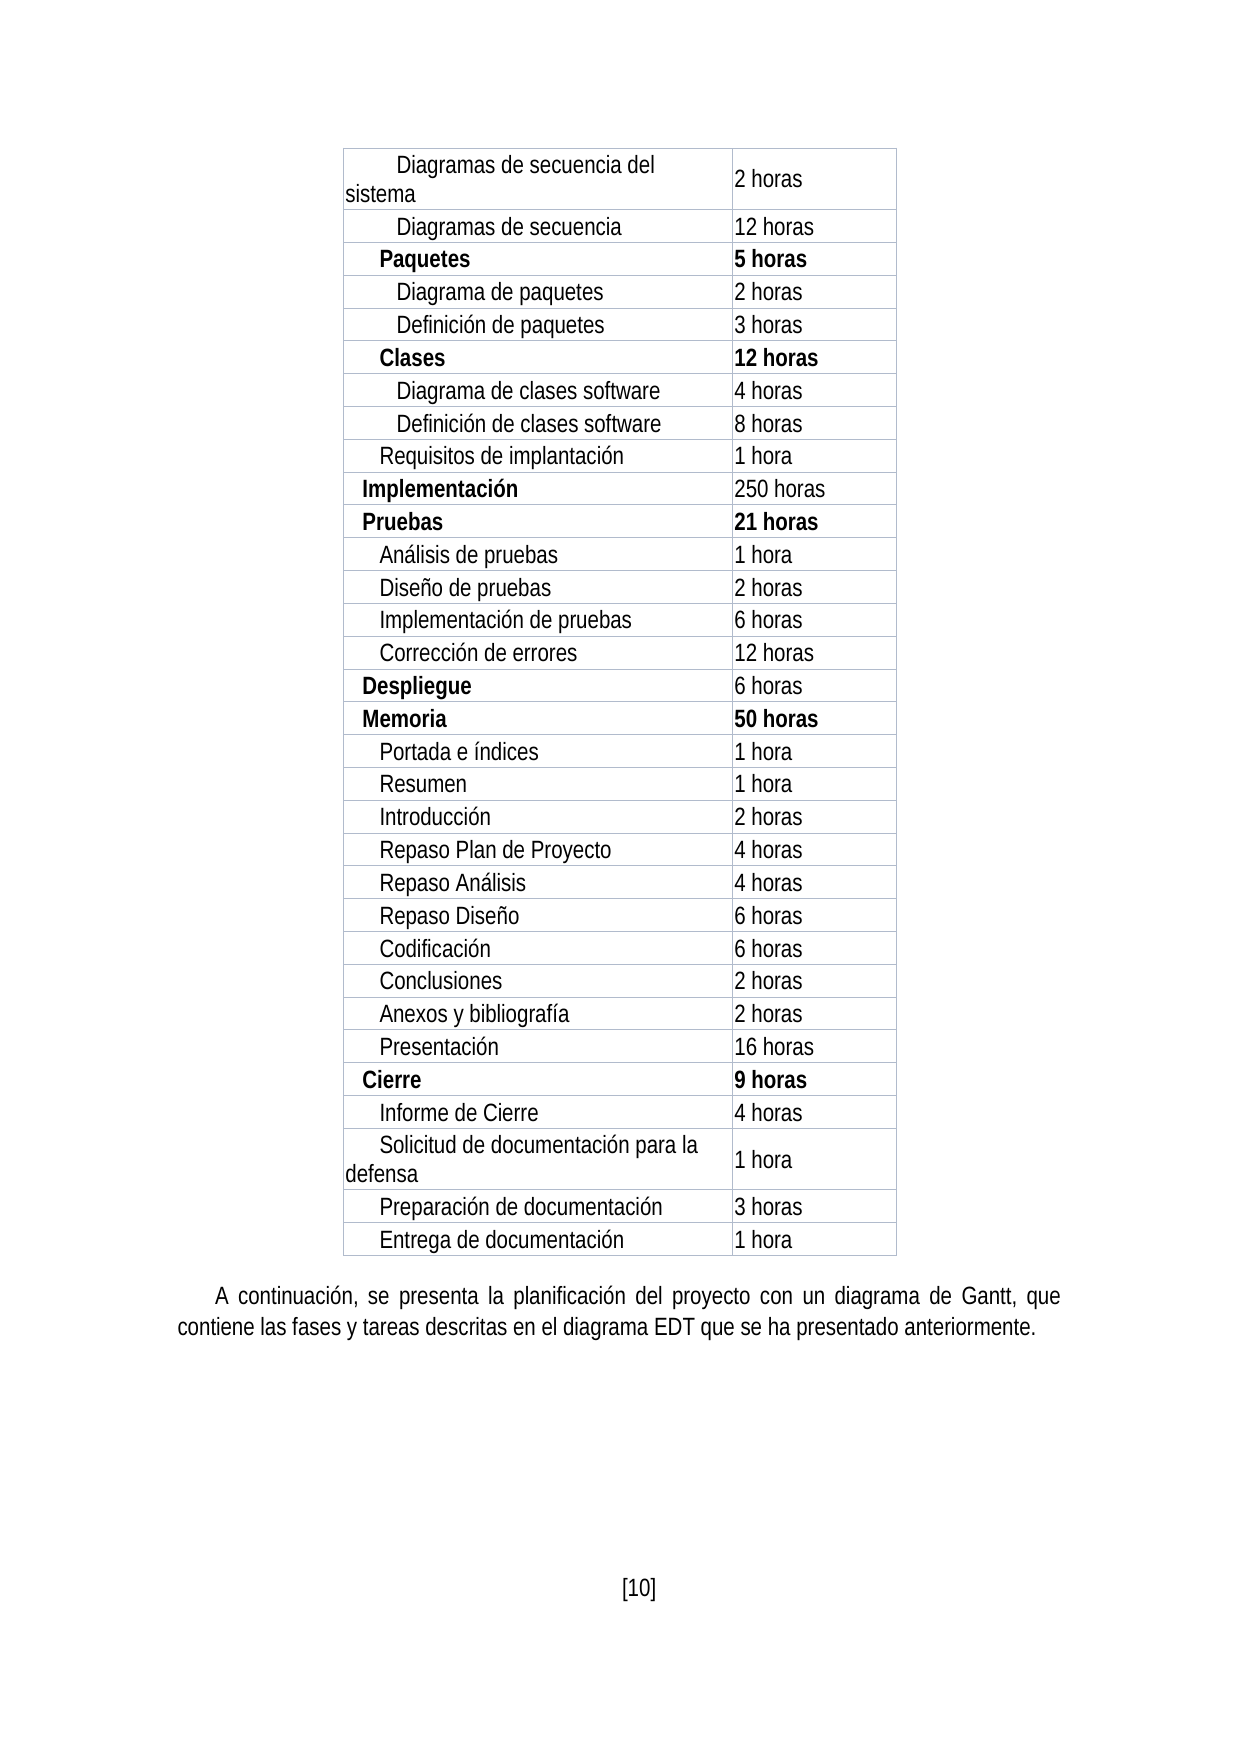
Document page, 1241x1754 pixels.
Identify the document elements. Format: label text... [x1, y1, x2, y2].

table_cell 1 hora [733, 538, 896, 570]
table_cell Memoria [344, 702, 732, 734]
table_cell 2 horas [733, 801, 896, 832]
table_cell 16 horas [733, 1030, 896, 1062]
table_cell 2 horas [733, 998, 896, 1029]
table_cell Diagramas de secuencia del sistema [344, 149, 732, 209]
table_cell 250 horas [733, 473, 896, 504]
table_cell Diagramas de secuencia [344, 210, 732, 242]
table_cell 6 horas [733, 932, 896, 964]
table_cell 6 horas [733, 670, 896, 701]
table_cell Entrega de documentación [344, 1223, 732, 1255]
table_cell 4 horas [733, 866, 896, 898]
table_cell 50 horas [733, 702, 896, 734]
table_cell Diseño de pruebas [344, 571, 732, 603]
table_cell Repaso Análisis [344, 866, 732, 898]
table_cell 1 hora [733, 735, 896, 767]
table_cell 9 horas [733, 1063, 896, 1095]
table_cell Diagrama de paquetes [344, 276, 732, 307]
table_cell Repaso Plan de Proyecto [344, 834, 732, 865]
table_cell Informe de Cierre [344, 1096, 732, 1128]
table_cell 2 horas [733, 276, 896, 307]
table_cell Definición de clases software [344, 407, 732, 439]
table_cell 12 horas [733, 210, 896, 242]
table_cell 2 horas [733, 571, 896, 603]
table_cell 5 horas [733, 243, 896, 275]
table_cell 21 horas [733, 505, 896, 537]
table_cell Diagrama de clases software [344, 374, 732, 406]
table_cell Análisis de pruebas [344, 538, 732, 570]
table_cell Portada e índices [344, 735, 732, 767]
table_cell Definición de paquetes [344, 309, 732, 340]
table_cell 8 horas [733, 407, 896, 439]
table_cell Conclusiones [344, 965, 732, 997]
table_cell Solicitud de documentación para la defensa [344, 1129, 732, 1189]
table_cell Requisitos de implantación [344, 440, 732, 472]
table_cell 4 horas [733, 834, 896, 865]
table_cell 6 horas [733, 604, 896, 636]
table_cell 2 horas [733, 149, 896, 209]
table_cell Cierre [344, 1063, 732, 1095]
table_cell 4 horas [733, 374, 896, 406]
table_cell Codificación [344, 932, 732, 964]
table_cell Implementación de pruebas [344, 604, 732, 636]
table_cell 4 horas [733, 1096, 896, 1128]
table_cell Anexos y bibliografía [344, 998, 732, 1029]
table_cell Pruebas [344, 505, 732, 537]
table_cell 2 horas [733, 965, 896, 997]
text A continuación, se presenta la planificación del proyecto con un diagrama de Gantt, que contiene las fases y tareas descritas en el diagrama EDT que se ha presentado anteriormente. [177, 1281, 1063, 1341]
table_cell 1 hora [733, 768, 896, 800]
table_cell 1 hora [733, 1223, 896, 1255]
table_cell Implementación [344, 473, 732, 504]
table_cell Corrección de errores [344, 637, 732, 668]
table_cell Clases [344, 341, 732, 373]
table_cell 12 horas [733, 637, 896, 668]
table_cell 1 hora [733, 440, 896, 472]
table_cell Introducción [344, 801, 732, 832]
table_cell Preparación de documentación [344, 1190, 732, 1222]
table_cell Resumen [344, 768, 732, 800]
table_cell Presentación [344, 1030, 732, 1062]
table_cell Despliegue [344, 670, 732, 701]
table_cell Paquetes [344, 243, 732, 275]
table_cell 12 horas [733, 341, 896, 373]
table_cell 1 hora [733, 1129, 896, 1189]
table_cell 6 horas [733, 899, 896, 931]
table_cell Repaso Diseño [344, 899, 732, 931]
table_cell 3 horas [733, 309, 896, 340]
table_cell 3 horas [733, 1190, 896, 1222]
